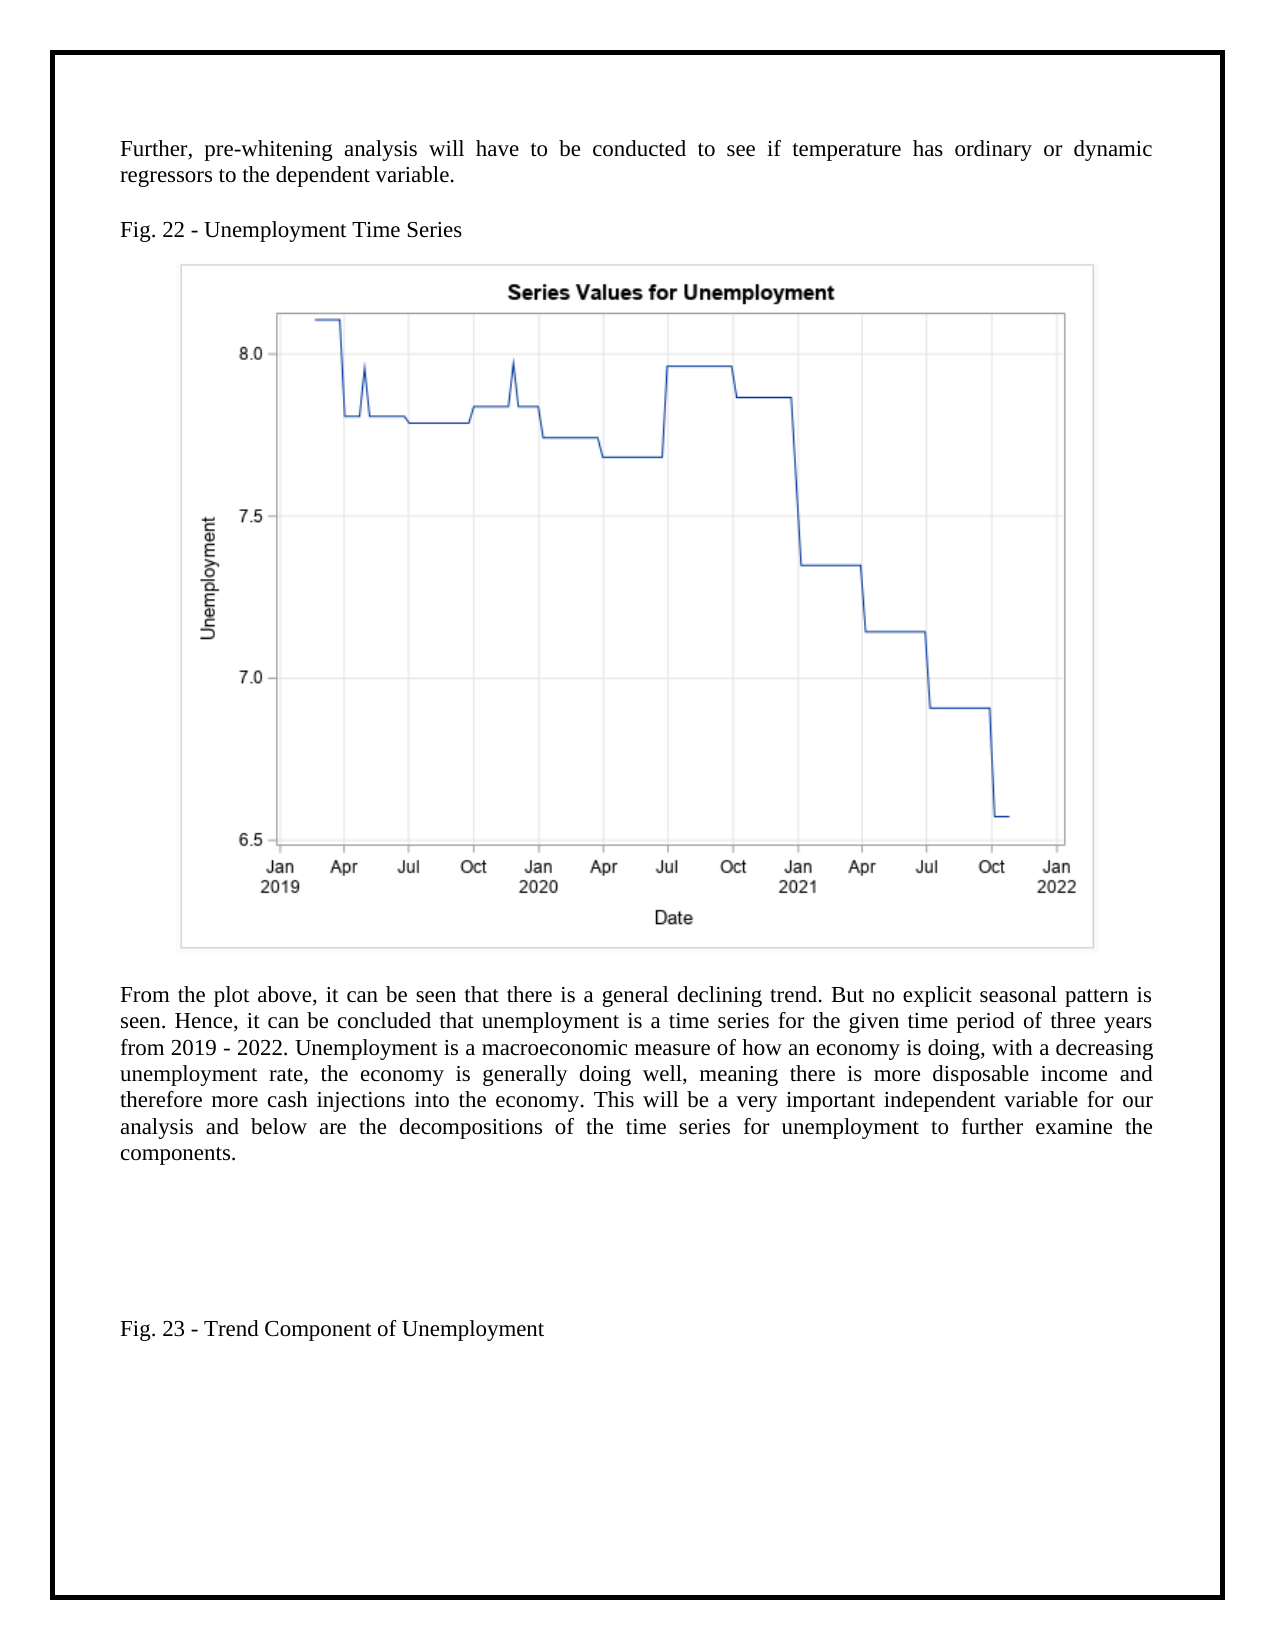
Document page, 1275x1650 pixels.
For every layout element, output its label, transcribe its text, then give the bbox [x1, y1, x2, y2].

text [120, 135, 1155, 188]
text From the plot above, it can be seen that there is a general declining trend. But no explicit seasonal pattern is seen. Hence, it can be concluded that unemployment is a time series for the given time period of three years from 2019 - 2022. Unemployment is a macroeconomic measure of how an economy is doing, with a decreasing unemployment rate, the economy is generally doing well, meaning there is more disposable income and therefore more cash injections into the economy. This will be a very important independent variable for our analysis and below are the decompositions of the time series for unemployment to further examine the components. [120, 981, 1155, 1166]
picture [175, 263, 1100, 953]
text Fig. 23 - Trend Component of Unemployment [120, 1315, 1155, 1342]
text Fig. 22 - Unemployment Time Series [120, 216, 1155, 243]
